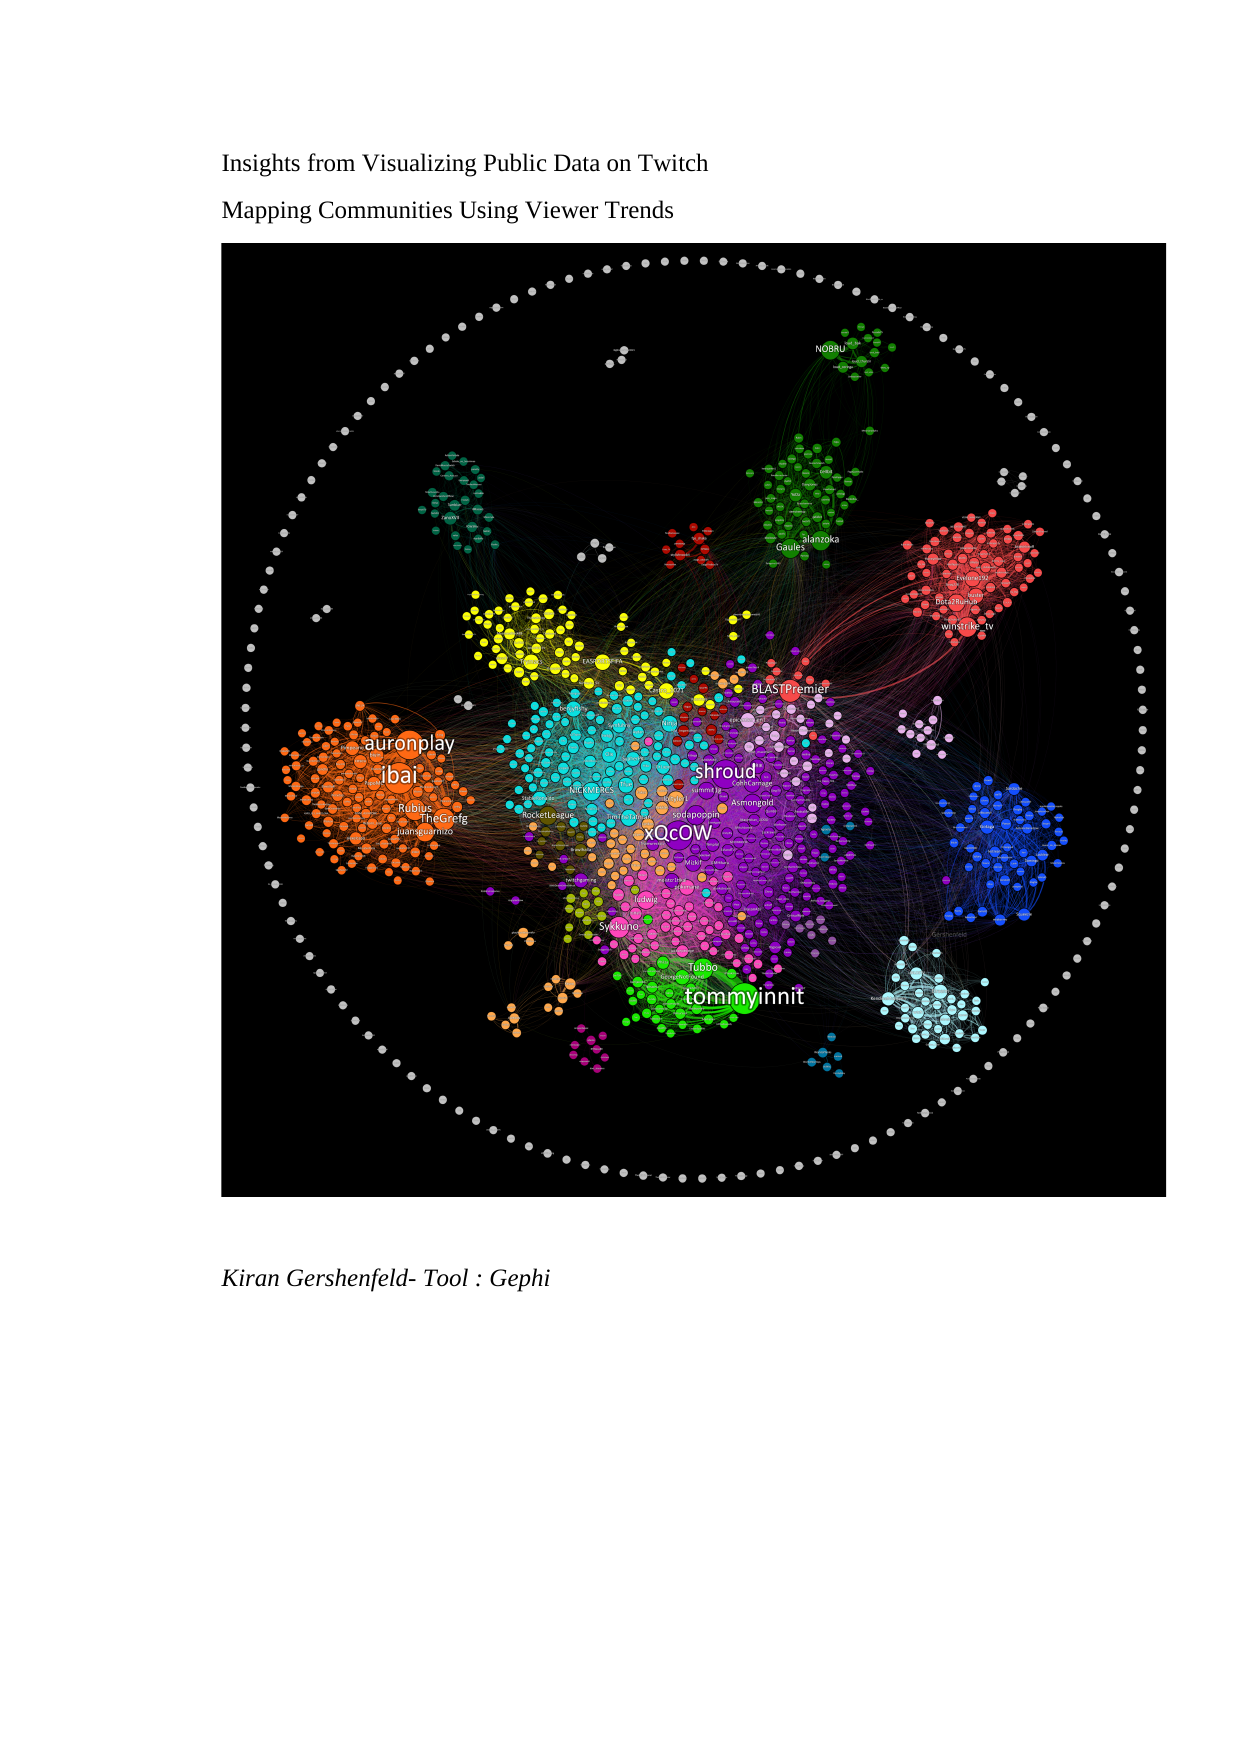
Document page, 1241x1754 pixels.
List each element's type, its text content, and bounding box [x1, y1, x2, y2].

text Kiran Gershenfeld- Tool : Gephi [148, 1263, 1093, 1292]
text Insights from Visualizing Public Data on Twitch [148, 148, 1093, 176]
picture [221, 243, 1167, 1197]
text Mapping Communities Using Viewer Trends [148, 195, 1093, 224]
